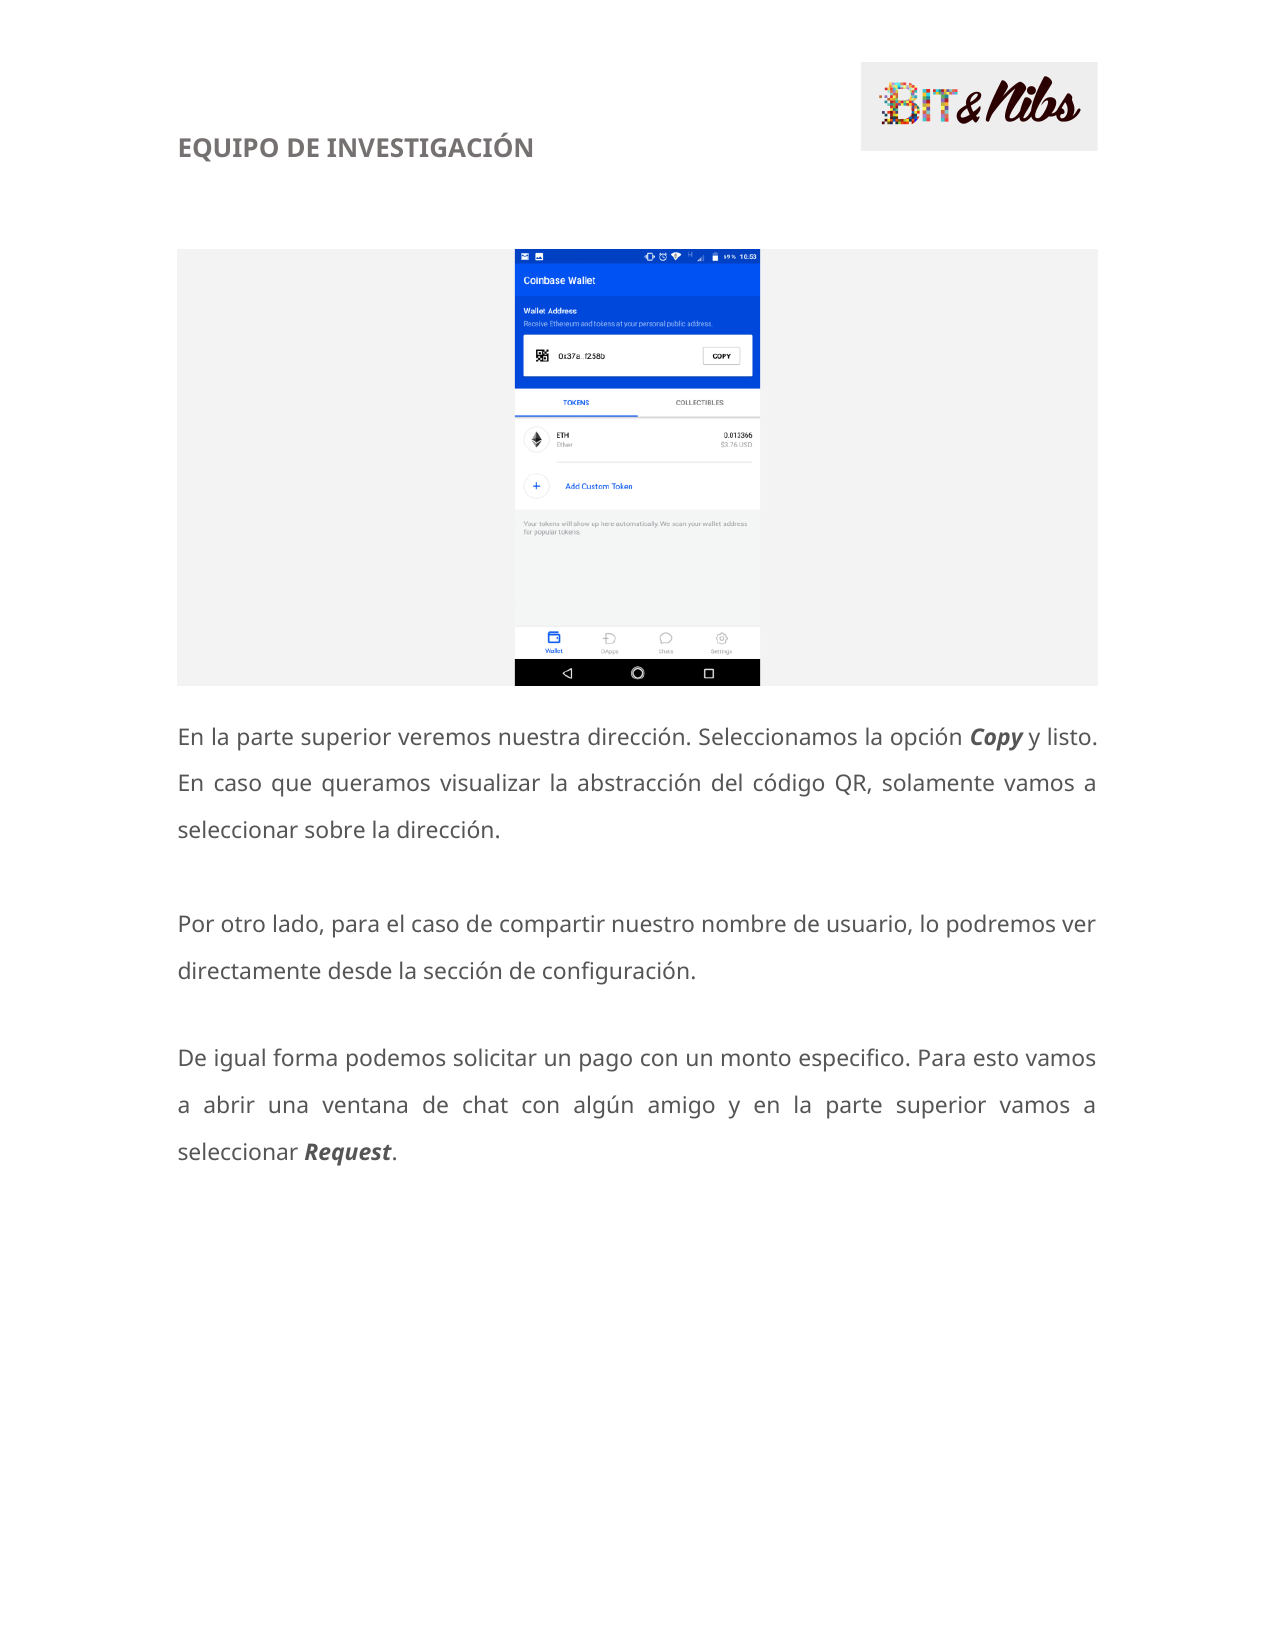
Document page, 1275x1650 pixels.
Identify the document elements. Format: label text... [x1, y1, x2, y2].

text De igual forma podemos solicitar un pago con un monto especifico. Para esto vamos a abrir una ventana de chat con algún amigo y en la parte superior vamos a seleccionar Request. [177, 1042, 1098, 1167]
text Por otro lado, para el caso de compartir nuestro nombre de usuario, lo podremos ver directamente desde la sección de configuración. [177, 908, 1098, 986]
picture [860, 62, 1098, 151]
text En la parte superior veremos nuestra dirección. Seleccionamos la opción Copy y listo. En caso que queramos visualizar la abstracción del código QR, solamente vamos a seleccionar sobre la dirección. [177, 721, 1098, 846]
picture [514, 249, 761, 686]
